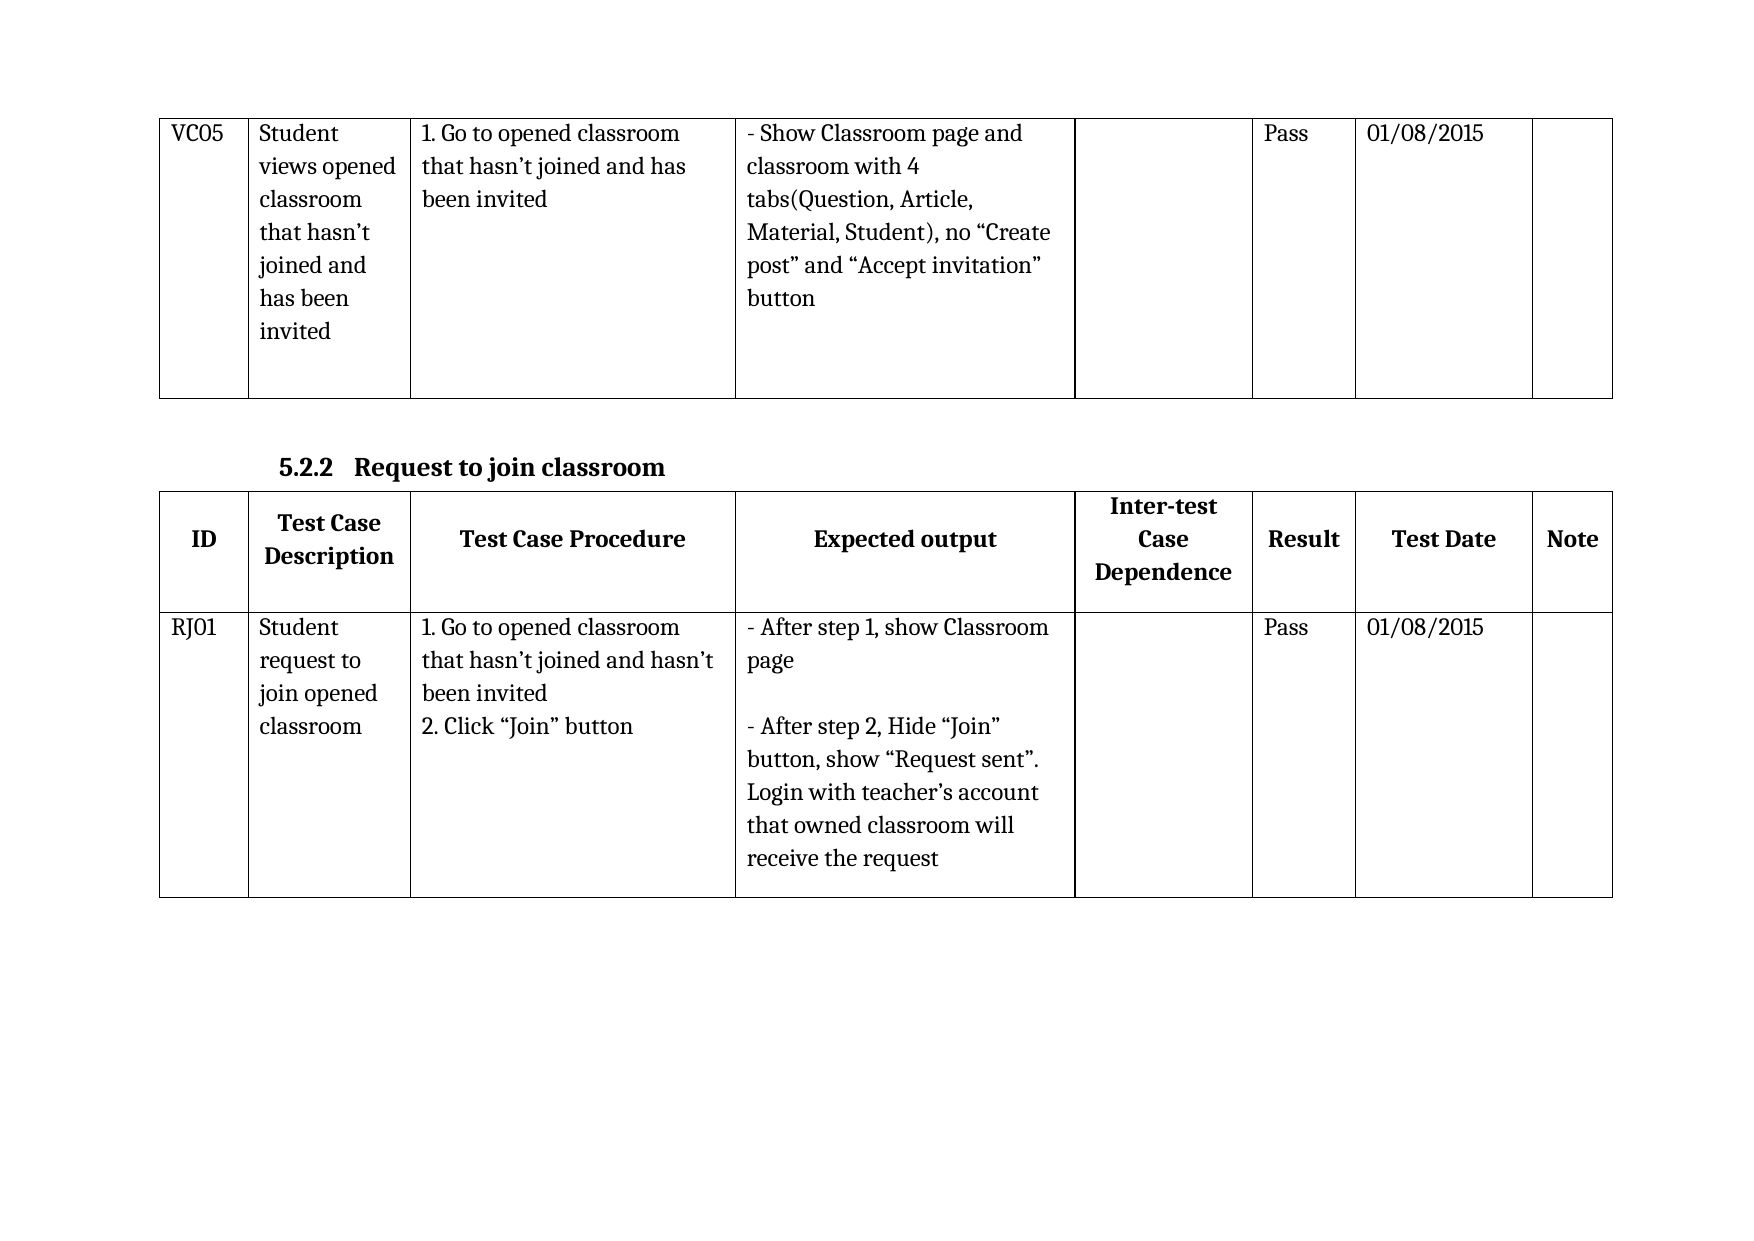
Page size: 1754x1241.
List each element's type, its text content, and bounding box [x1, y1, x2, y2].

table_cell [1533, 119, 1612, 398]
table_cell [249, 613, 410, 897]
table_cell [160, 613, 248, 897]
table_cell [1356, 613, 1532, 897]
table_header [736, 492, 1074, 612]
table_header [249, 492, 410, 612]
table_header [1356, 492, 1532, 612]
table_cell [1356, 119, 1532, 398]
subtitle Request to join classroom [279, 452, 1606, 483]
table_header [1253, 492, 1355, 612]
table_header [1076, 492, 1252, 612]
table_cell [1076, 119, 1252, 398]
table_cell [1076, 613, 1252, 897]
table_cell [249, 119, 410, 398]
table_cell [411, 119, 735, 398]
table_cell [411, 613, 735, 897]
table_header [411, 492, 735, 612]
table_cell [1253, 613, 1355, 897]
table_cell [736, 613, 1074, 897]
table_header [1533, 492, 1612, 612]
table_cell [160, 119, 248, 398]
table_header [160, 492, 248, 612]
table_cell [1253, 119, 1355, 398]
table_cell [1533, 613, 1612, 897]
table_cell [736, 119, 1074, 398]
